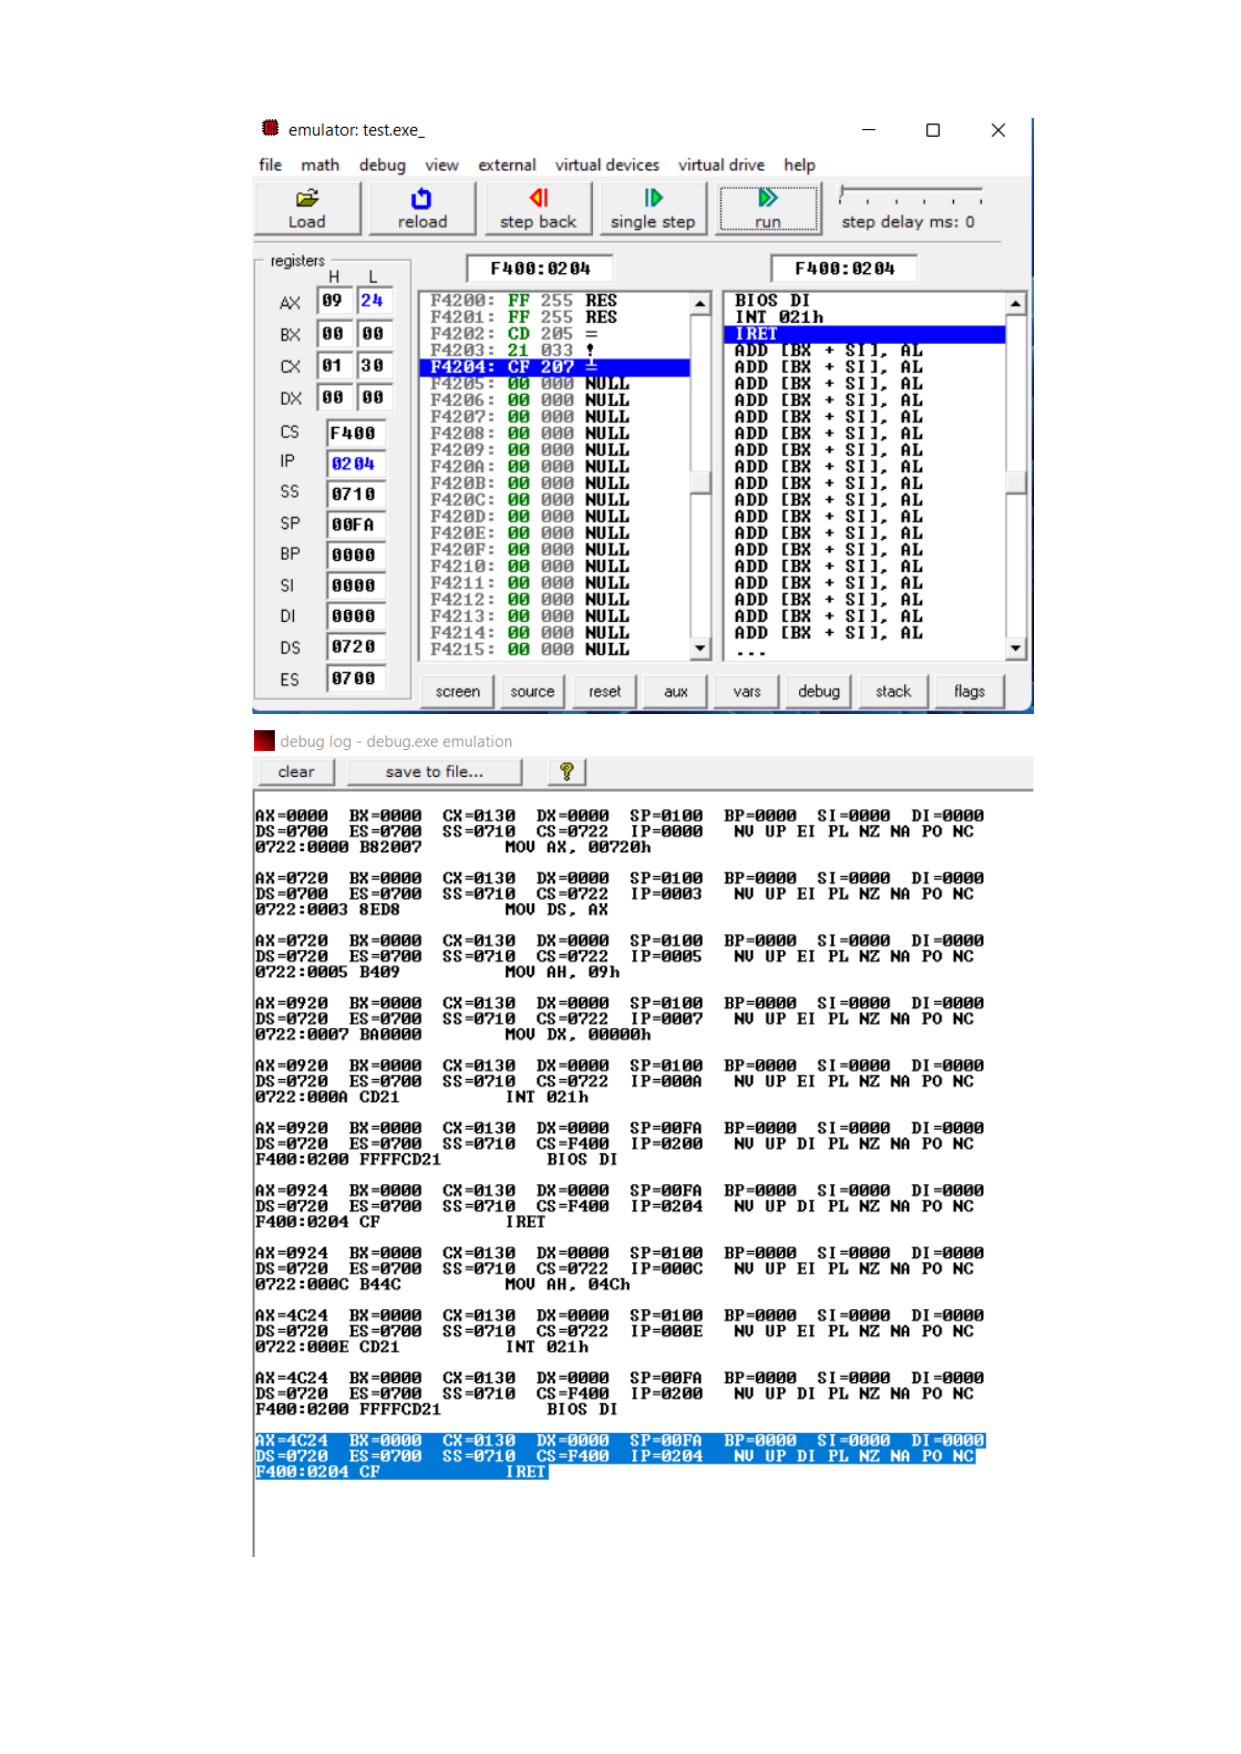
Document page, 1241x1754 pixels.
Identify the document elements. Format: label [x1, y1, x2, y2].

picture [252, 118, 1034, 714]
picture [252, 727, 1034, 1557]
